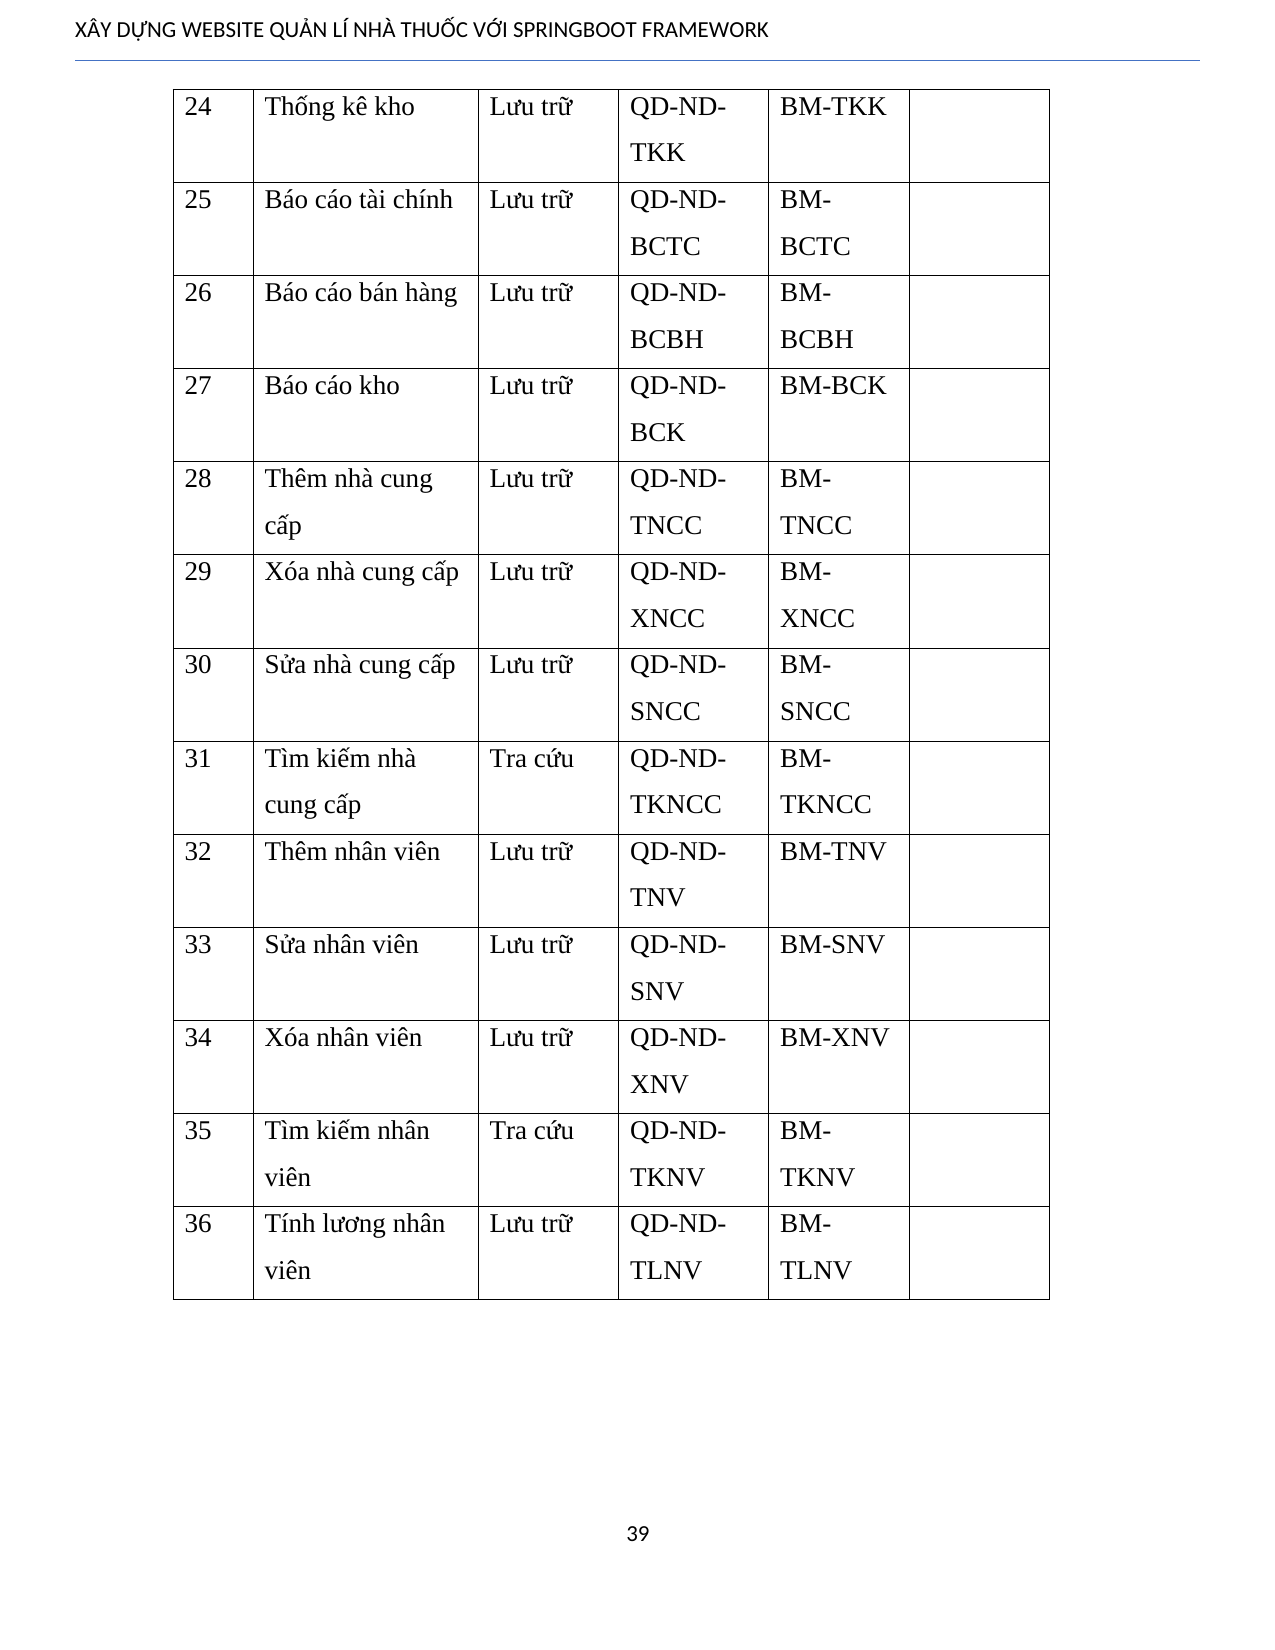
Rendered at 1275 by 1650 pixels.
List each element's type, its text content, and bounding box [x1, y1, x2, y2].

table_cell QD-ND-BCTC [619, 183, 768, 275]
table_cell 27 [174, 369, 253, 461]
table_cell Tìm kiếm nhân viên [254, 1114, 478, 1206]
table_cell QD-ND-XNV [619, 1021, 768, 1113]
table_cell [910, 555, 1049, 647]
table_cell [910, 183, 1049, 275]
table_cell [910, 928, 1049, 1020]
table_cell Lưu trữ [479, 462, 618, 554]
table_cell Thêm nhân viên [254, 835, 478, 927]
table_cell Lưu trữ [479, 1021, 618, 1113]
table_cell Xóa nhà cung cấp [254, 555, 478, 647]
table_cell [910, 835, 1049, 927]
table_cell QD-ND-SNV [619, 928, 768, 1020]
table_cell 35 [174, 1114, 253, 1206]
table_cell Lưu trữ [479, 649, 618, 741]
table_cell QD-ND-TKNCC [619, 742, 768, 834]
table_cell Báo cáo tài chính [254, 183, 478, 275]
table_cell [910, 1207, 1049, 1299]
table_cell BM-TKK [769, 90, 909, 182]
table_cell QD-ND-TKNV [619, 1114, 768, 1206]
table_cell 26 [174, 276, 253, 368]
table_cell Tính lương nhân viên [254, 1207, 478, 1299]
table_cell 30 [174, 649, 253, 741]
table_cell 28 [174, 462, 253, 554]
table_cell [910, 742, 1049, 834]
table_cell Lưu trữ [479, 555, 618, 647]
table_cell QD-ND-TKK [619, 90, 768, 182]
table_cell Lưu trữ [479, 183, 618, 275]
table_cell Sửa nhân viên [254, 928, 478, 1020]
table_cell Tra cứu [479, 1114, 618, 1206]
table_cell BM-TLNV [769, 1207, 909, 1299]
table_cell BM-SNV [769, 928, 909, 1020]
table_cell BM-TKNCC [769, 742, 909, 834]
table_cell Xóa nhân viên [254, 1021, 478, 1113]
table_cell [910, 649, 1049, 741]
table_cell [910, 1114, 1049, 1206]
table_cell BM-XNV [769, 1021, 909, 1113]
table_cell BM-SNCC [769, 649, 909, 741]
table_cell Lưu trữ [479, 276, 618, 368]
table_cell Báo cáo kho [254, 369, 478, 461]
table_cell 29 [174, 555, 253, 647]
table_cell BM-TNV [769, 835, 909, 927]
table_cell QD-ND-TNCC [619, 462, 768, 554]
table_cell Tra cứu [479, 742, 618, 834]
table_cell 34 [174, 1021, 253, 1113]
table_cell [910, 1021, 1049, 1113]
table_cell 33 [174, 928, 253, 1020]
table_cell BM-TNCC [769, 462, 909, 554]
table_cell BM-TKNV [769, 1114, 909, 1206]
table_cell Sửa nhà cung cấp [254, 649, 478, 741]
table_cell Thống kê kho [254, 90, 478, 182]
table_cell 25 [174, 183, 253, 275]
table_cell QD-ND-TNV [619, 835, 768, 927]
table_cell [910, 276, 1049, 368]
table_cell Tìm kiếm nhà cung cấp [254, 742, 478, 834]
table_cell BM-XNCC [769, 555, 909, 647]
table_cell Lưu trữ [479, 1207, 618, 1299]
table_cell Lưu trữ [479, 835, 618, 927]
table_cell Lưu trữ [479, 369, 618, 461]
table_cell [910, 369, 1049, 461]
table_cell QD-ND-XNCC [619, 555, 768, 647]
table_cell Báo cáo bán hàng [254, 276, 478, 368]
table_cell [910, 462, 1049, 554]
table_cell 32 [174, 835, 253, 927]
table_cell BM-BCK [769, 369, 909, 461]
table_cell QD-ND-BCK [619, 369, 768, 461]
table_cell 24 [174, 90, 253, 182]
table_cell Lưu trữ [479, 928, 618, 1020]
table_cell QD-ND-BCBH [619, 276, 768, 368]
table_cell BM-BCTC [769, 183, 909, 275]
table_cell Lưu trữ [479, 90, 618, 182]
table_cell [910, 90, 1049, 182]
table_cell QD-ND-SNCC [619, 649, 768, 741]
table_cell Thêm nhà cung cấp [254, 462, 478, 554]
table_cell QD-ND-TLNV [619, 1207, 768, 1299]
table_cell 31 [174, 742, 253, 834]
table_cell BM-BCBH [769, 276, 909, 368]
table_cell 36 [174, 1207, 253, 1299]
